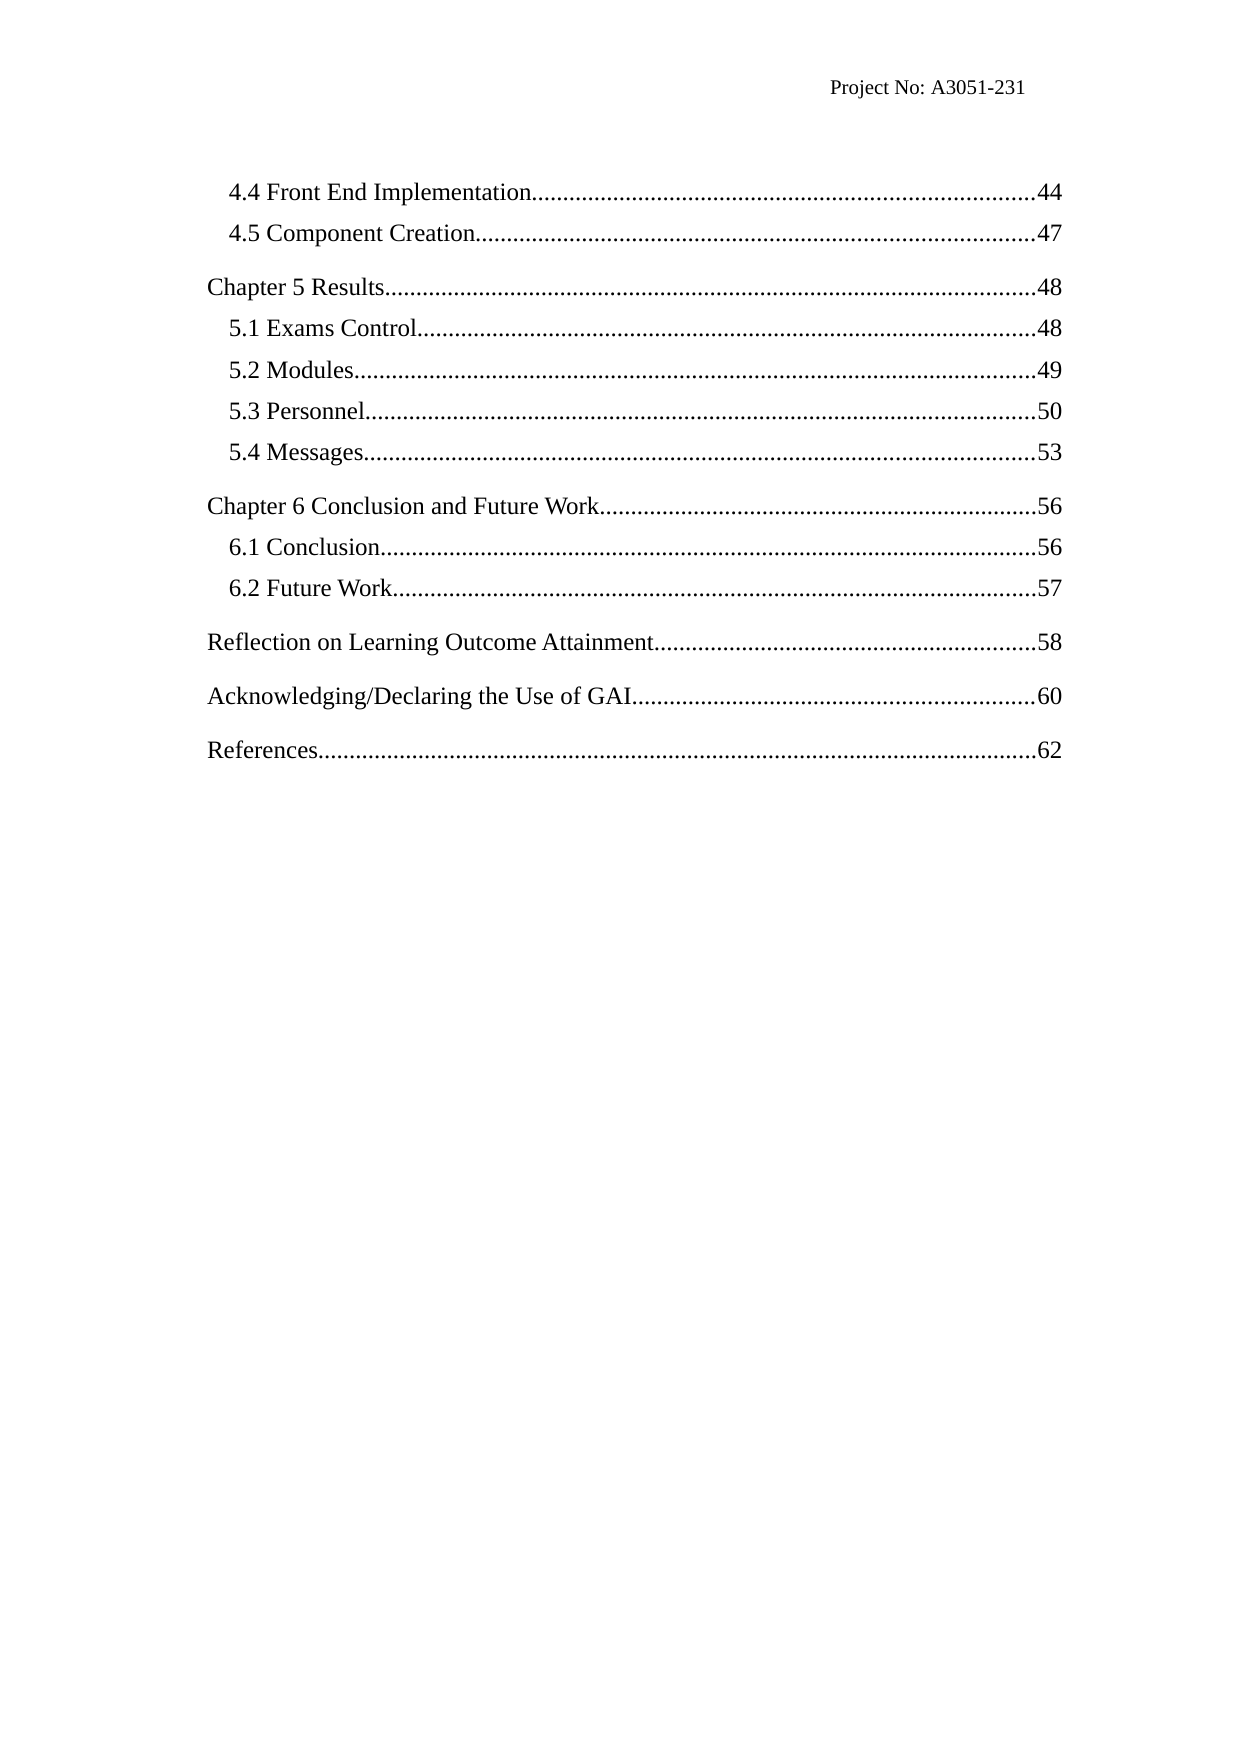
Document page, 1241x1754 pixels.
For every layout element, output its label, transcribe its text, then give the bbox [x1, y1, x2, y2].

text 5.1 Exams Control 48 [229, 313, 1063, 342]
text References 62 [207, 735, 1063, 763]
text Chapter 6 Conclusion and Future Work 56 [207, 491, 1063, 520]
text 4.4 Front End Implementation 44 [229, 177, 1063, 206]
text Acknowledging/Declaring the Use of GAI 60 [207, 681, 1063, 710]
text 6.2 Future Work 57 [229, 573, 1063, 602]
text 5.3 Personnel 50 [229, 396, 1063, 425]
text 5.2 Modules 49 [229, 355, 1063, 383]
text Chapter 5 Results 48 [207, 272, 1063, 301]
text 5.4 Messages 53 [229, 437, 1063, 466]
text Reflection on Learning Outcome Attainment 58 [207, 627, 1063, 656]
text 4.5 Component Creation 47 [229, 218, 1063, 247]
text 6.1 Conclusion 56 [229, 532, 1063, 561]
